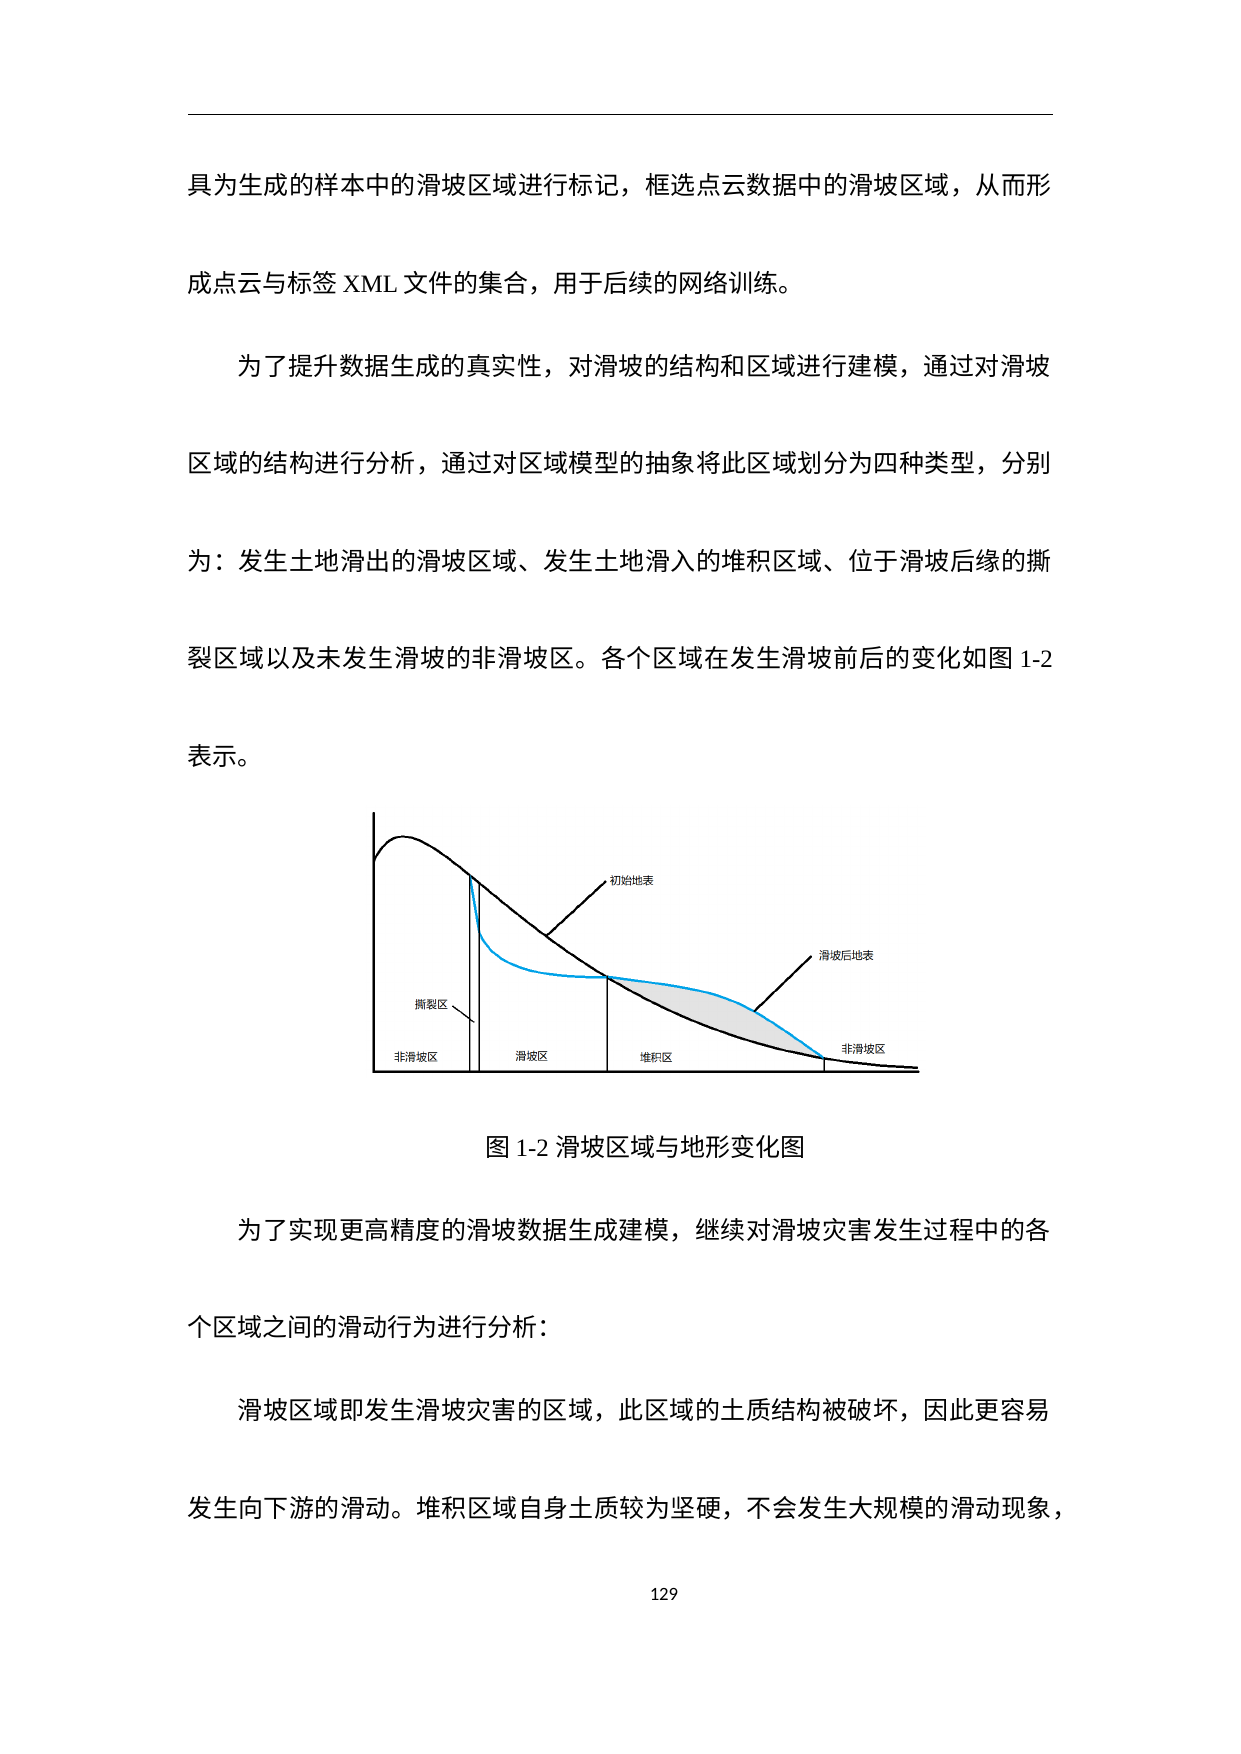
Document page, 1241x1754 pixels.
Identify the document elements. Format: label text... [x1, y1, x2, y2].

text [187, 151, 1053, 314]
picture [364, 805, 926, 1078]
text 为了实现更高精度的滑坡数据生成建模，继续对滑坡灾害发生过程中的各个区域之间的滑动行为进行分析： [187, 1196, 1053, 1358]
text 图1-2 滑坡区域与地形变化图 [187, 1113, 1053, 1178]
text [187, 1376, 1053, 1539]
text 为了提升数据生成的真实性，对滑坡的结构和区域进行建模，通过对滑坡区域的结构进行分析，通过对区域模型的抽象将此区域划分为四种类型，分别为：发生土地滑出的滑坡区域、发生土地滑入的堆积区域、位于滑坡后缘的撕裂区域以及未发生滑坡的非滑坡区。各个区域在发生滑坡前后的变化如图1-2表示。 [187, 332, 1053, 787]
